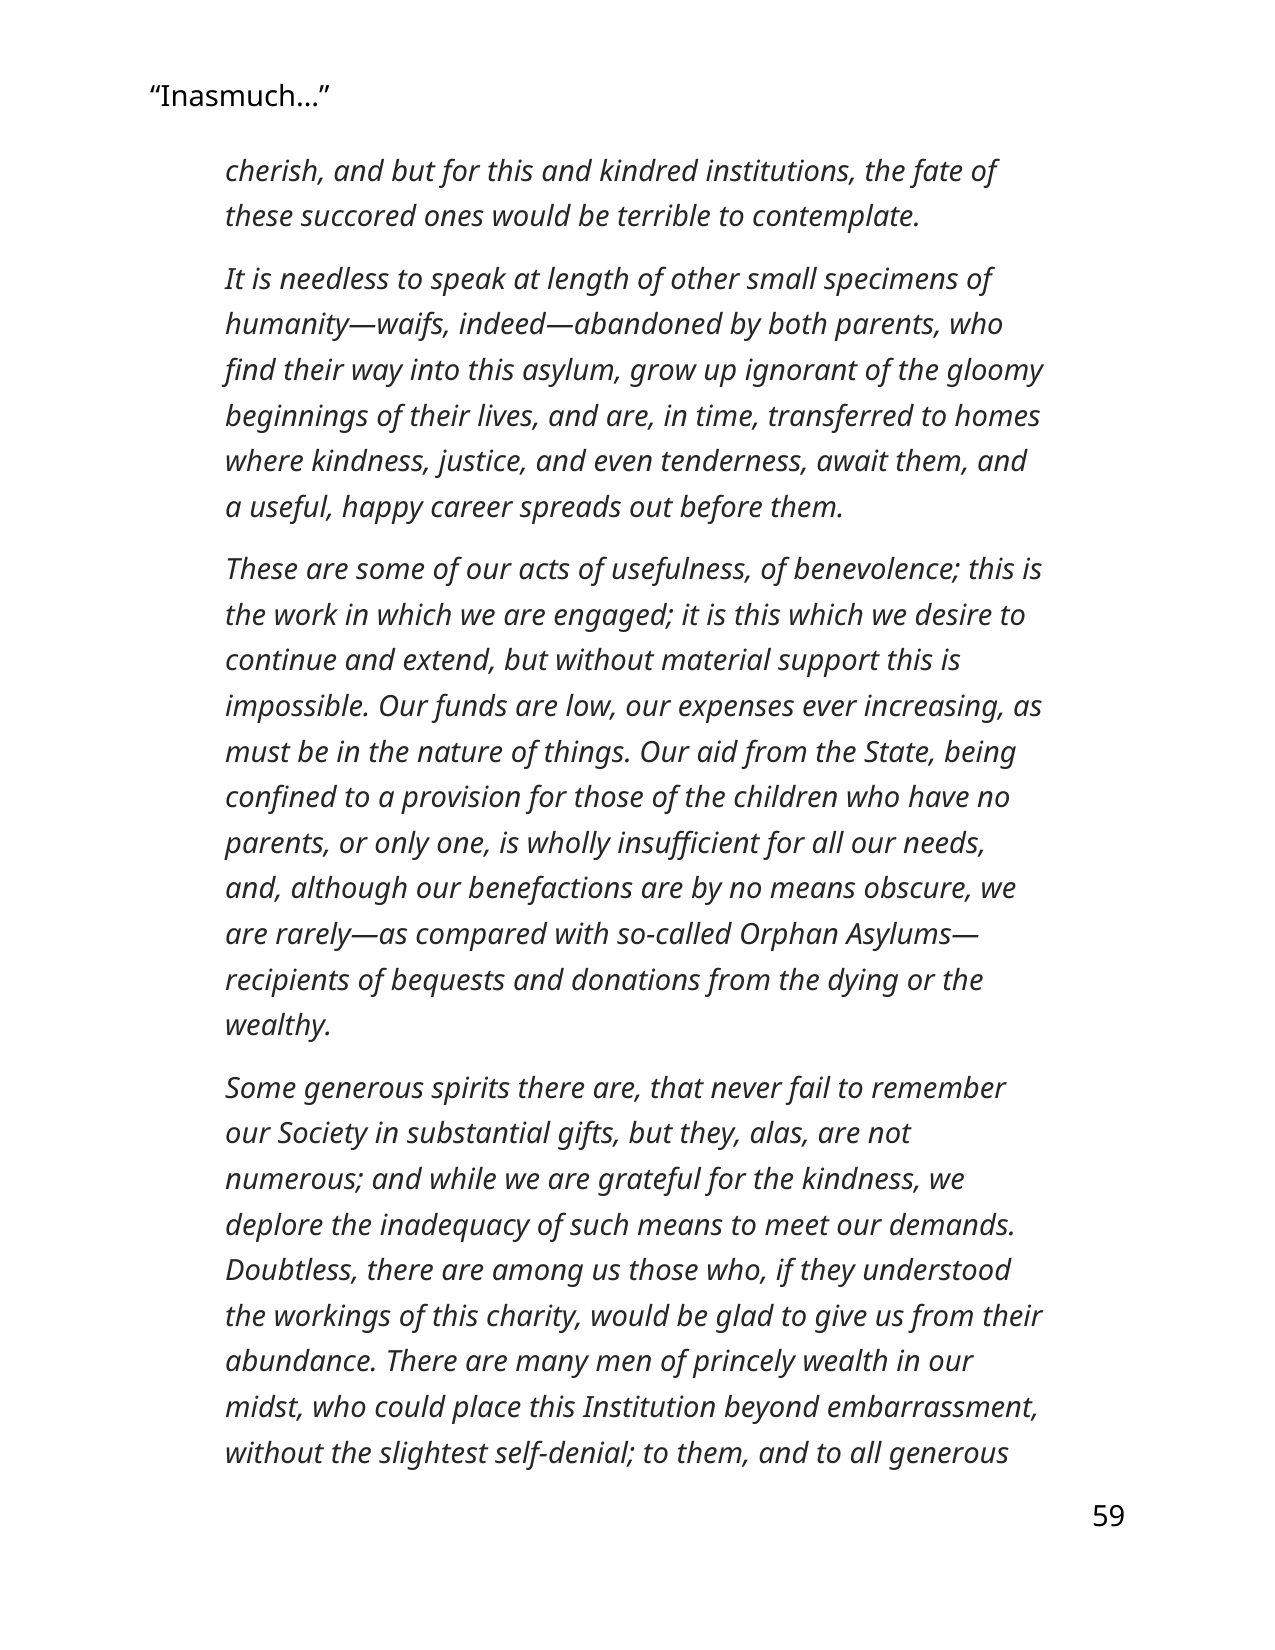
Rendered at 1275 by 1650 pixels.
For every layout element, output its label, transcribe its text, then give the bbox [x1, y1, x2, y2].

text It is needless to speak at length of other small specimens of humanity—waifs, indeed—abandoned by both parents, who find their way into this asylum, grow up ignorant of the gloomy beginnings of their lives, and are, in time, transferred to homes where kindness, justice, and even tenderness, await them, and a useful, happy career spreads out before them. [225, 258, 1050, 526]
text These are some of our acts of usefulness, of benevolence; this is the work in which we are engaged; it is this which we desire to continue and extend, but without material support this is impossible. Our funds are low, our expenses ever increasing, as must be in the nature of things. Our aid from the State, being confined to a provision for those of the children who have no parents, or only one, is wholly insufficient for all our needs, and, although our benefactions are by no means obscure, we are rarely—as compared with so-called Orphan Asylums—recipients of bequests and donations from the dying or the wealthy. [225, 548, 1050, 1044]
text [225, 150, 1050, 235]
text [225, 1067, 1050, 1472]
